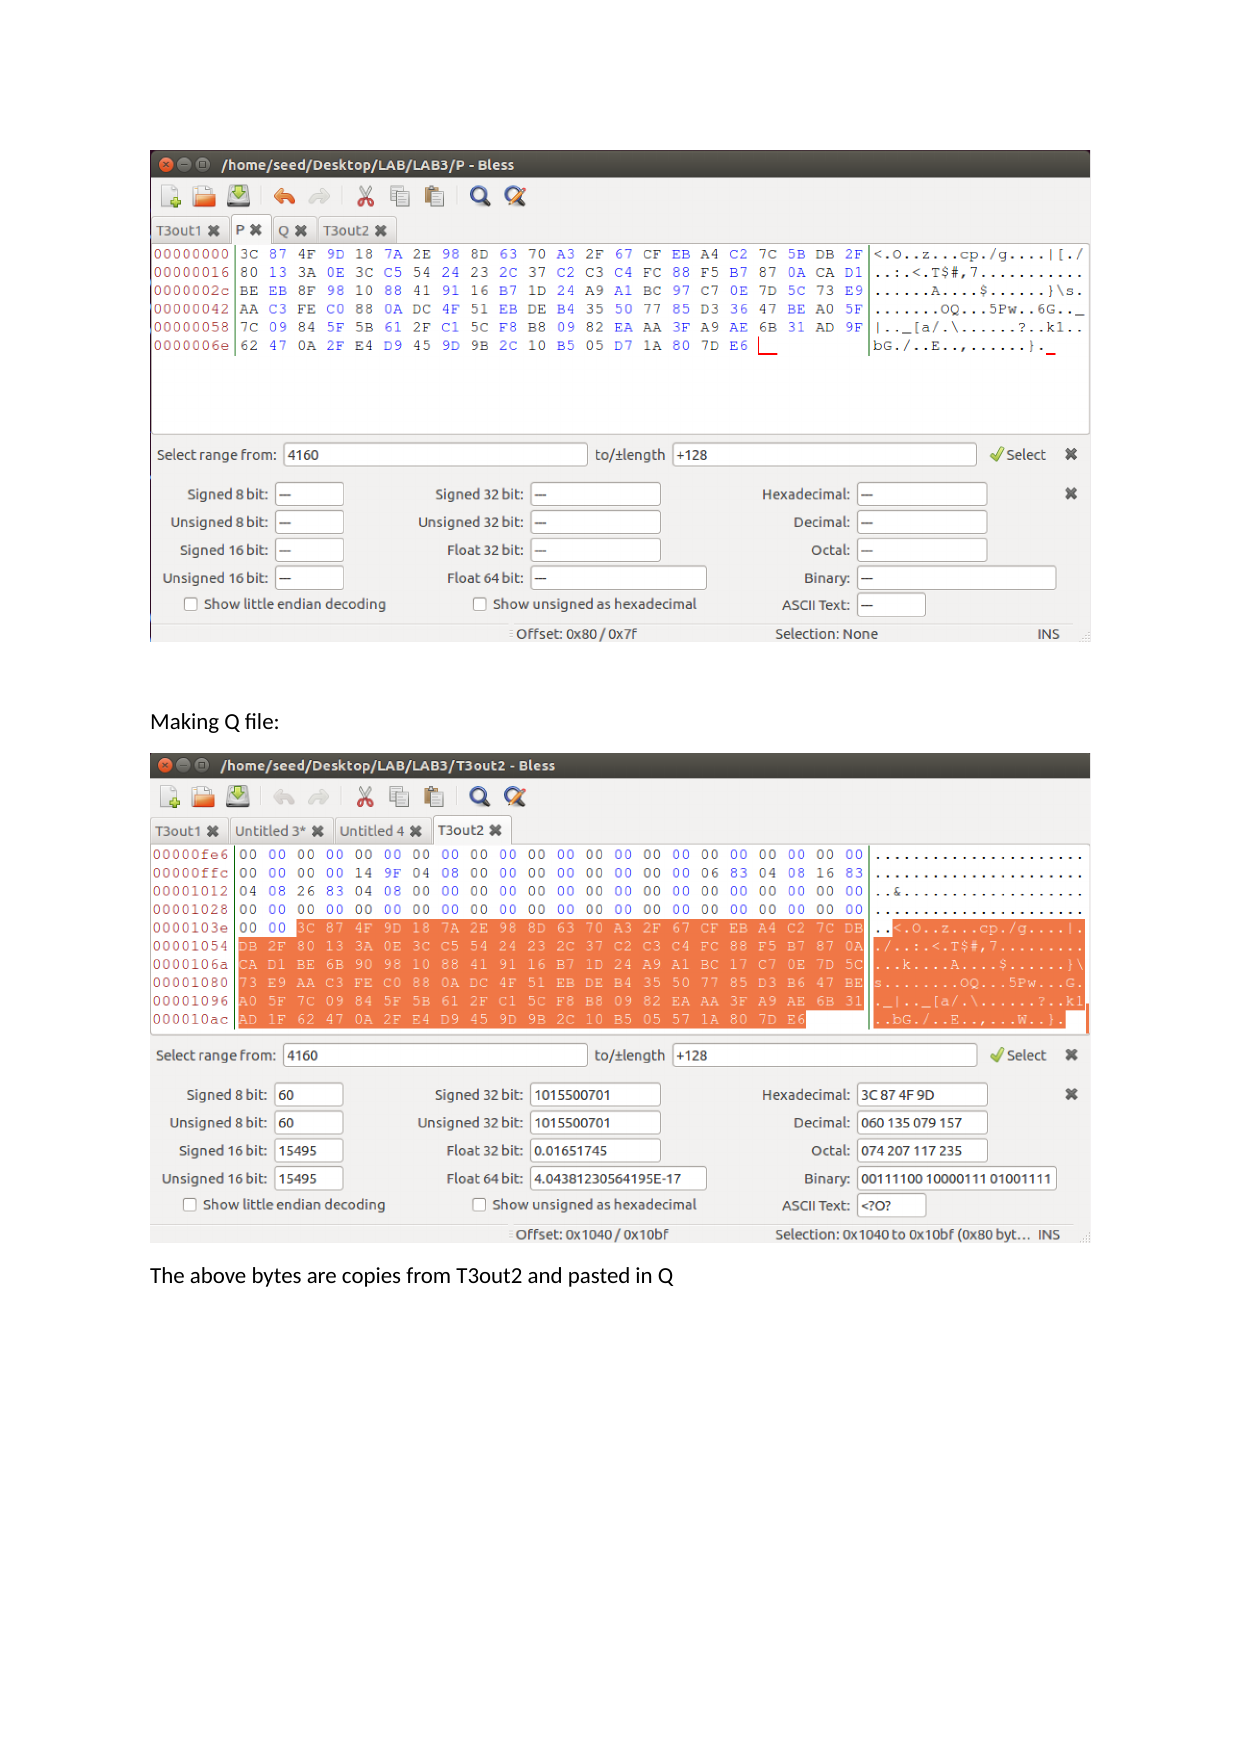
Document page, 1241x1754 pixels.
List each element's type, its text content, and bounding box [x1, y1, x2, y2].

picture [150, 150, 1091, 642]
text The above bytes are copies from T3out2 and pasted in Q [150, 1262, 1090, 1290]
text Making Q file: [150, 707, 1090, 735]
picture [150, 753, 1091, 1243]
